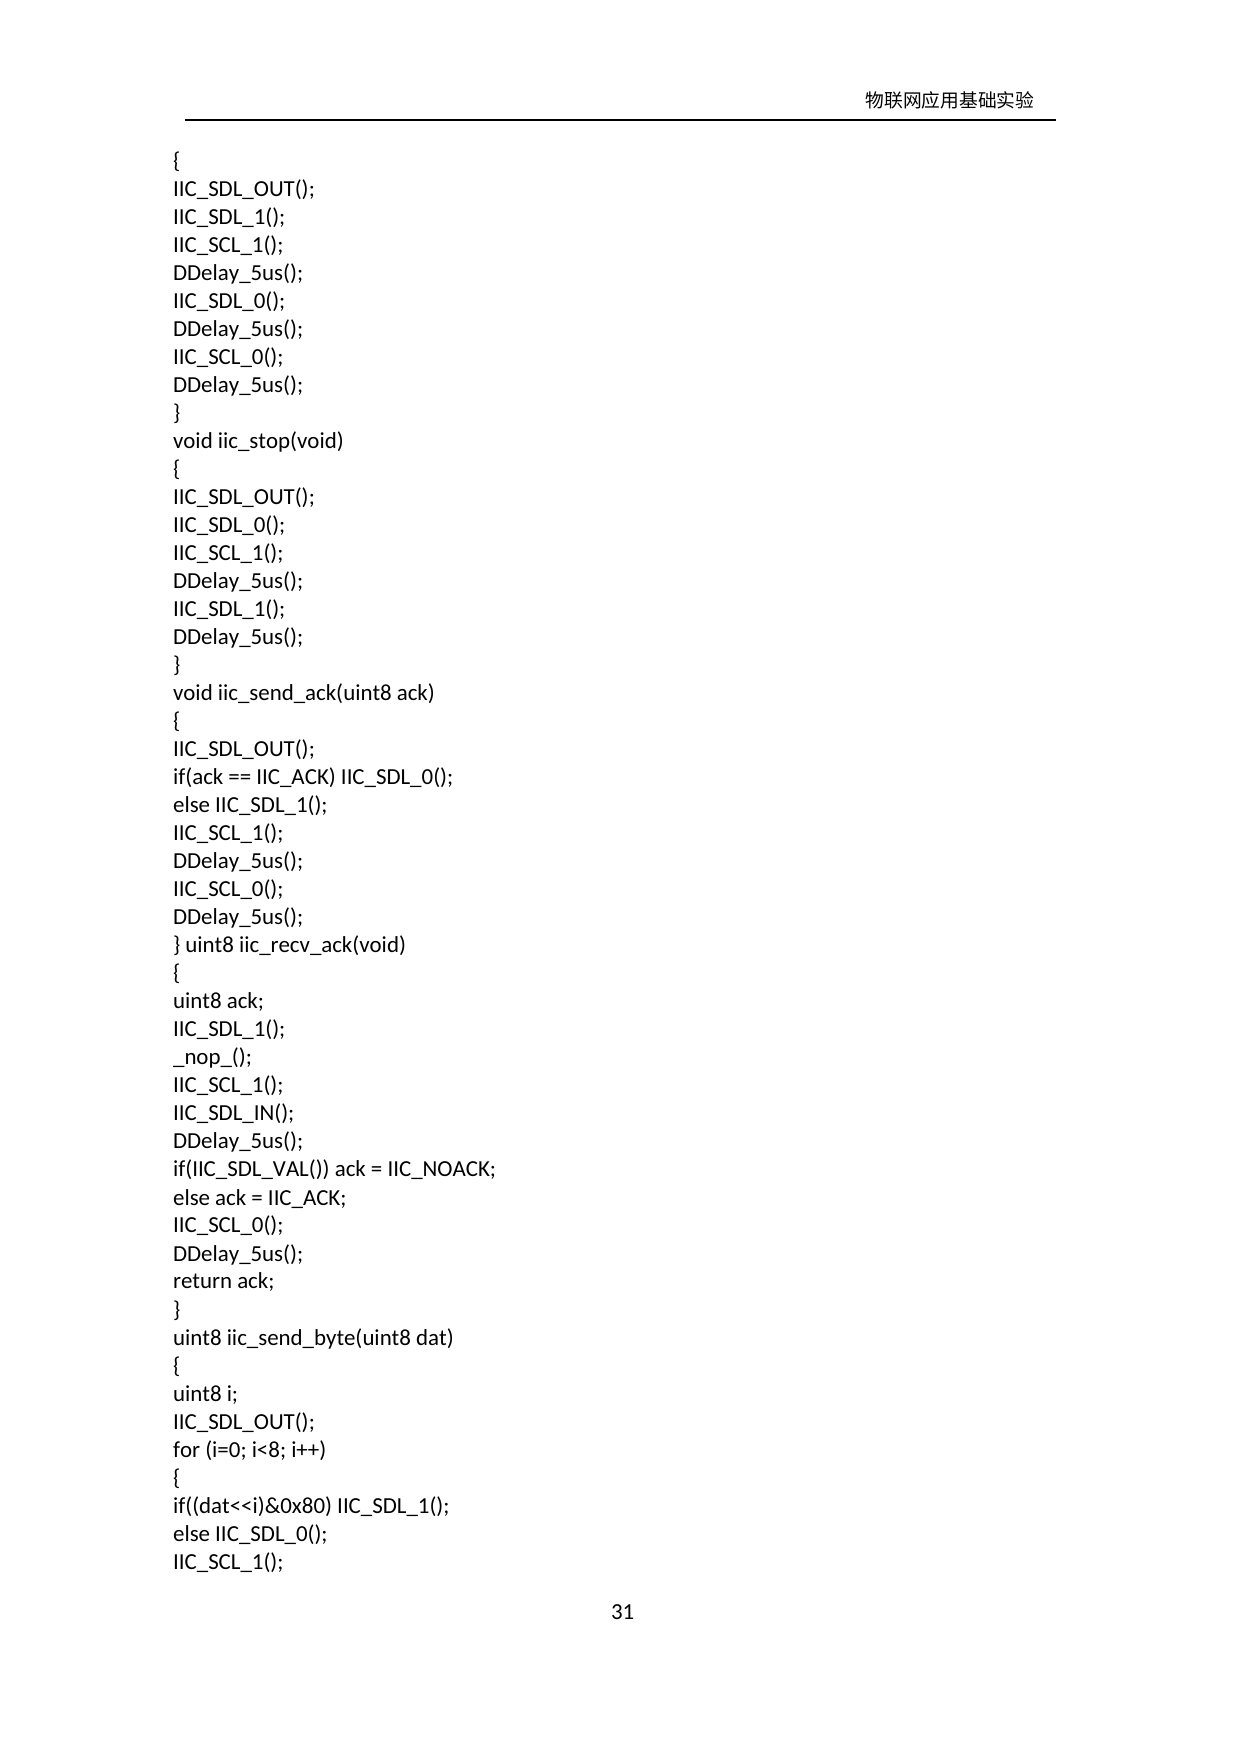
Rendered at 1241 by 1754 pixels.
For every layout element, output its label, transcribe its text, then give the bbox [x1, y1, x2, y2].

text IIC_SDL_OUT(); [173, 1407, 1090, 1435]
text DDelay_5us(); [173, 1127, 1090, 1154]
text { [173, 454, 1090, 482]
text IIC_SDL_1(); [173, 594, 1090, 622]
text if(IIC_SDL_VAL()) ack = IIC_NOACK; [173, 1154, 1090, 1183]
text uint8 ack; [173, 986, 1090, 1014]
text if((dat<<i)&0x80) IIC_SDL_1(); [173, 1491, 1090, 1519]
text { [173, 146, 1090, 174]
text else ack = IIC_ACK; [173, 1183, 1090, 1211]
text IIC_SCL_1(); [173, 538, 1090, 566]
text uint8 i; [173, 1379, 1090, 1407]
text IIC_SCL_0(); [173, 342, 1090, 370]
text if(ack == IIC_ACK) IIC_SDL_0(); [173, 762, 1090, 790]
text DDelay_5us(); [173, 370, 1090, 398]
text IIC_SDL_0(); [173, 510, 1090, 538]
text { [173, 706, 1090, 734]
text IIC_SCL_1(); [173, 1547, 1090, 1575]
text uint8 iic_send_byte(uint8 dat) [173, 1323, 1090, 1351]
text IIC_SDL_OUT(); [173, 482, 1090, 510]
text { [173, 1463, 1090, 1491]
text IIC_SCL_1(); [173, 818, 1090, 846]
text IIC_SDL_1(); [173, 1014, 1090, 1042]
text IIC_SDL_OUT(); [173, 174, 1090, 202]
text IIC_SDL_1(); [173, 202, 1090, 230]
text IIC_SDL_OUT(); [173, 734, 1090, 762]
text IIC_SCL_1(); [173, 1071, 1090, 1098]
text DDelay_5us(); [173, 566, 1090, 594]
text DDelay_5us(); [173, 314, 1090, 342]
text DDelay_5us(); [173, 1239, 1090, 1267]
text else IIC_SDL_1(); [173, 790, 1090, 818]
text IIC_SCL_0(); [173, 874, 1090, 902]
text DDelay_5us(); [173, 622, 1090, 650]
text _nop_(); [173, 1042, 1090, 1071]
text { [173, 958, 1090, 986]
text } [173, 398, 1090, 426]
text for (i=0; i<8; i++) [173, 1435, 1090, 1463]
text IIC_SCL_0(); [173, 1211, 1090, 1239]
text IIC_SDL_0(); [173, 286, 1090, 314]
text return ack; [173, 1267, 1090, 1295]
text void iic_stop(void) [173, 426, 1090, 454]
text DDelay_5us(); [173, 258, 1090, 286]
text { [173, 1351, 1090, 1379]
text DDelay_5us(); [173, 902, 1090, 930]
text else IIC_SDL_0(); [173, 1519, 1090, 1547]
text DDelay_5us(); [173, 846, 1090, 874]
text IIC_SCL_1(); [173, 230, 1090, 258]
text void iic_send_ack(uint8 ack) [173, 678, 1090, 706]
text } [173, 650, 1090, 678]
text } [173, 1295, 1090, 1323]
text } uint8 iic_recv_ack(void) [173, 930, 1090, 958]
text IIC_SDL_IN(); [173, 1098, 1090, 1127]
